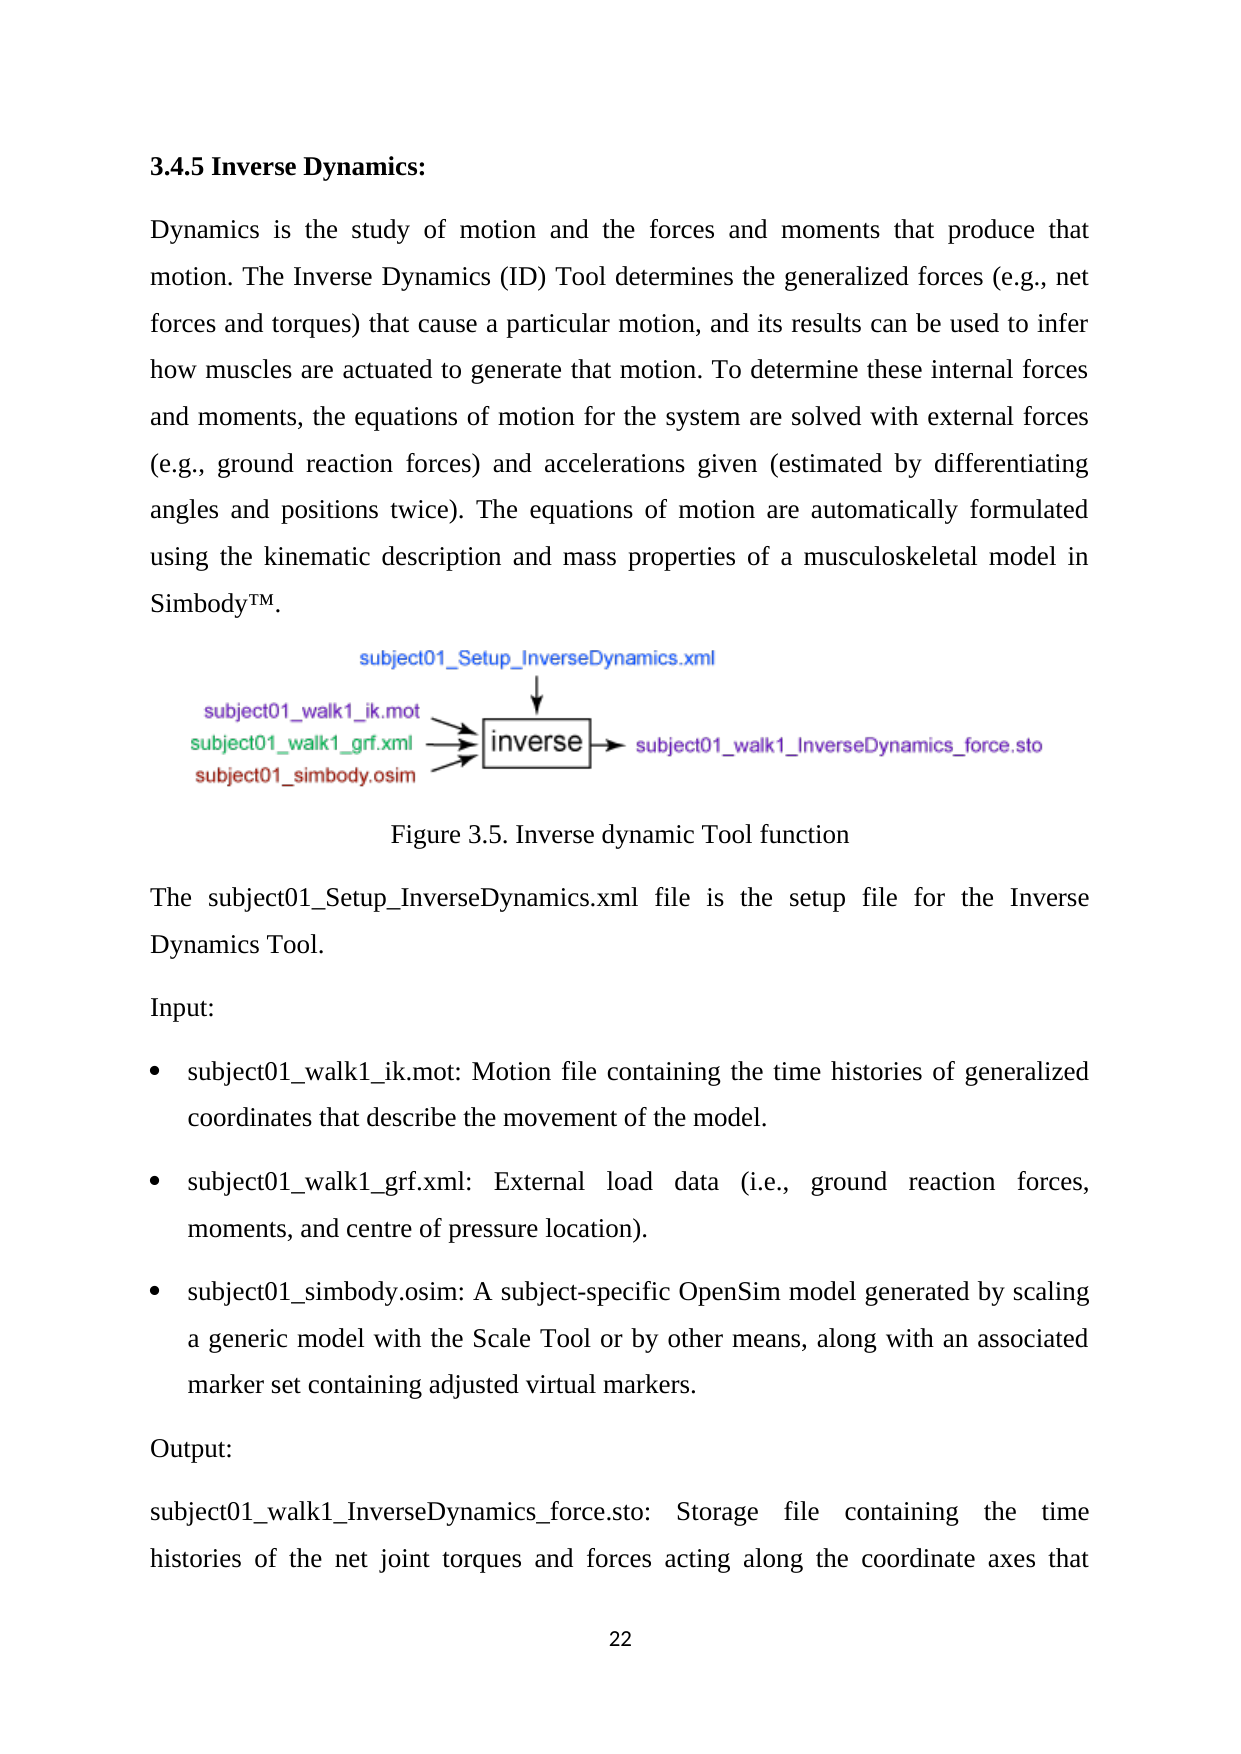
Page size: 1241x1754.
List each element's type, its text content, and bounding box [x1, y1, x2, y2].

text Figure 3.5. Inverse dynamic Tool function [150, 818, 1090, 849]
list subject01_walk1_ik.mot: Motion file containing the time histories of generalized coordinates that describe the movement of the model. [150, 1055, 1090, 1133]
text The subject01_Setup_InverseDynamics.xml file is the setup file for the Inverse Dynamics Tool. [150, 881, 1090, 959]
text Dynamics is the study of motion and the forces and moments that produce that motion. The Inverse Dynamics (ID) Tool determines the generalized forces (e.g., net forces and torques) that cause a particular motion, and its results can be used to infer how muscles are actuated to generate that motion. To determine these internal forces and moments, the equations of motion for the system are solved with external forces (e.g., ground reaction forces) and accelerations given (estimated by differentiating angles and positions twice). The equations of motion are automatically formulated using the kinematic description and mass properties of a musculoskeletal model in Simbody™. [150, 213, 1090, 618]
text 3.4.5 Inverse Dynamics: [150, 150, 1090, 181]
list subject01_simbody.osim: A subject-specific OpenSim model generated by scaling a generic model with the Scale Tool or by other means, along with an associated marker set containing adjusted virtual markers. [150, 1275, 1090, 1399]
text Input: [150, 991, 1090, 1023]
text Output: [150, 1432, 1090, 1463]
list subject01_walk1_grf.xml: External load data (i.e., ground reaction forces, moments, and centre of pressure location). [150, 1165, 1090, 1243]
picture [190, 650, 1050, 788]
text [150, 1495, 1090, 1573]
